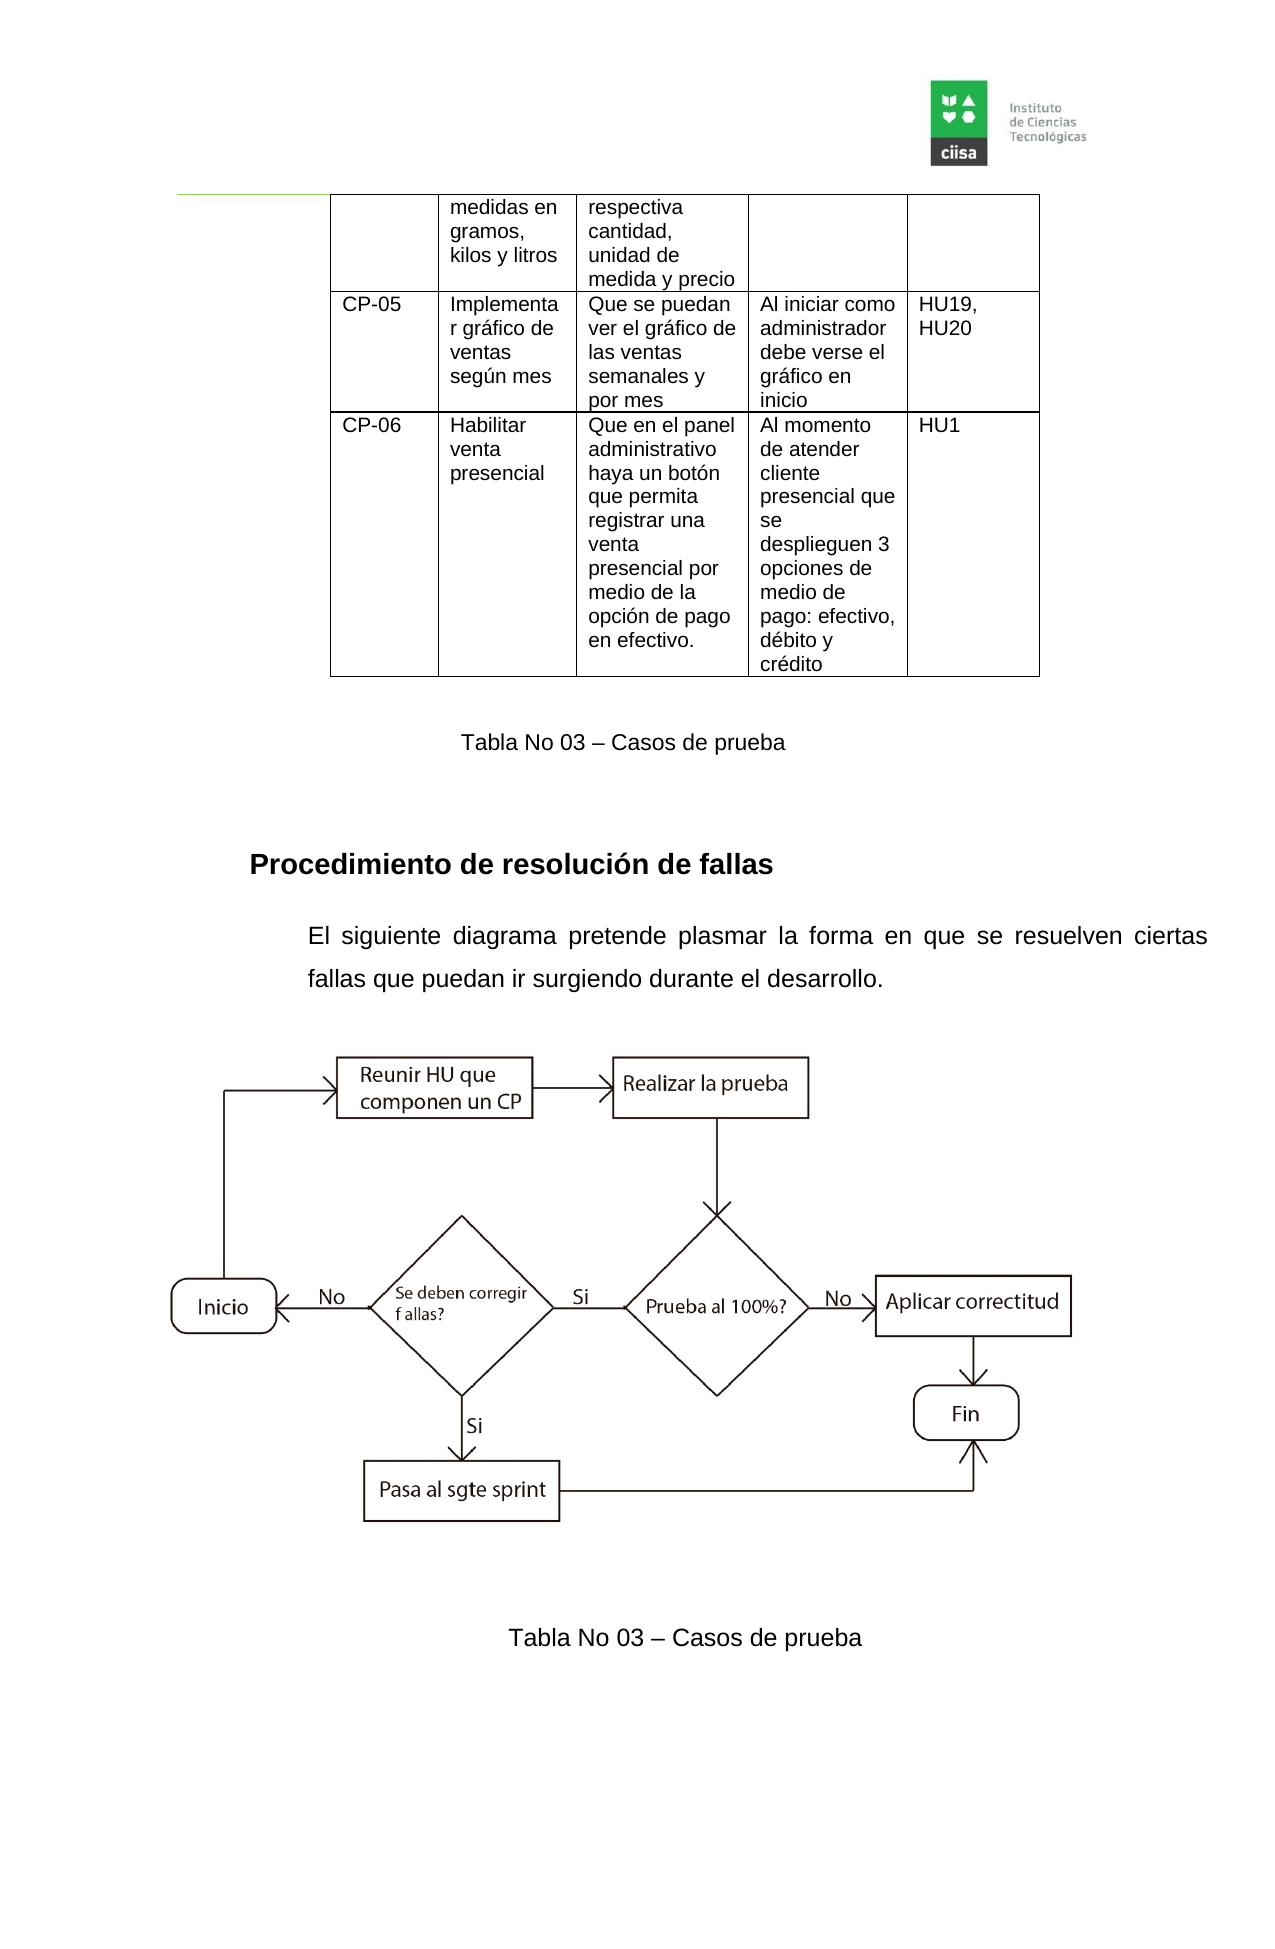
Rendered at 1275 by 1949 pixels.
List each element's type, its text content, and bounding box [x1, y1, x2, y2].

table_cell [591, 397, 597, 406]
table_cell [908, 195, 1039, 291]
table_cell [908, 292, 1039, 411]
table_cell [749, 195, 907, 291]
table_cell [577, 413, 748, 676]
list Tabla No 03 – Casos de prueba [386, 728, 1210, 755]
text Tabla No 03 – Casos de prueba [161, 1623, 1210, 1652]
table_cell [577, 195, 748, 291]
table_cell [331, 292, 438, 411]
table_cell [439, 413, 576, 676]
picture [160, 1047, 1082, 1532]
picture [920, 75, 1088, 171]
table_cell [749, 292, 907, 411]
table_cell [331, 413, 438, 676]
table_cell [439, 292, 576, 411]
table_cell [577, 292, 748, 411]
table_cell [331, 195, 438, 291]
text Procedimiento de resolución de fallas [249, 847, 1210, 881]
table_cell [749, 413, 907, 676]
text El siguiente diagrama pretende plasmar la forma en que se resuelven ciertas fallas que puedan ir surgiendo durante el desarrollo. [308, 881, 1210, 993]
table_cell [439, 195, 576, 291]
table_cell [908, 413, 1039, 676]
